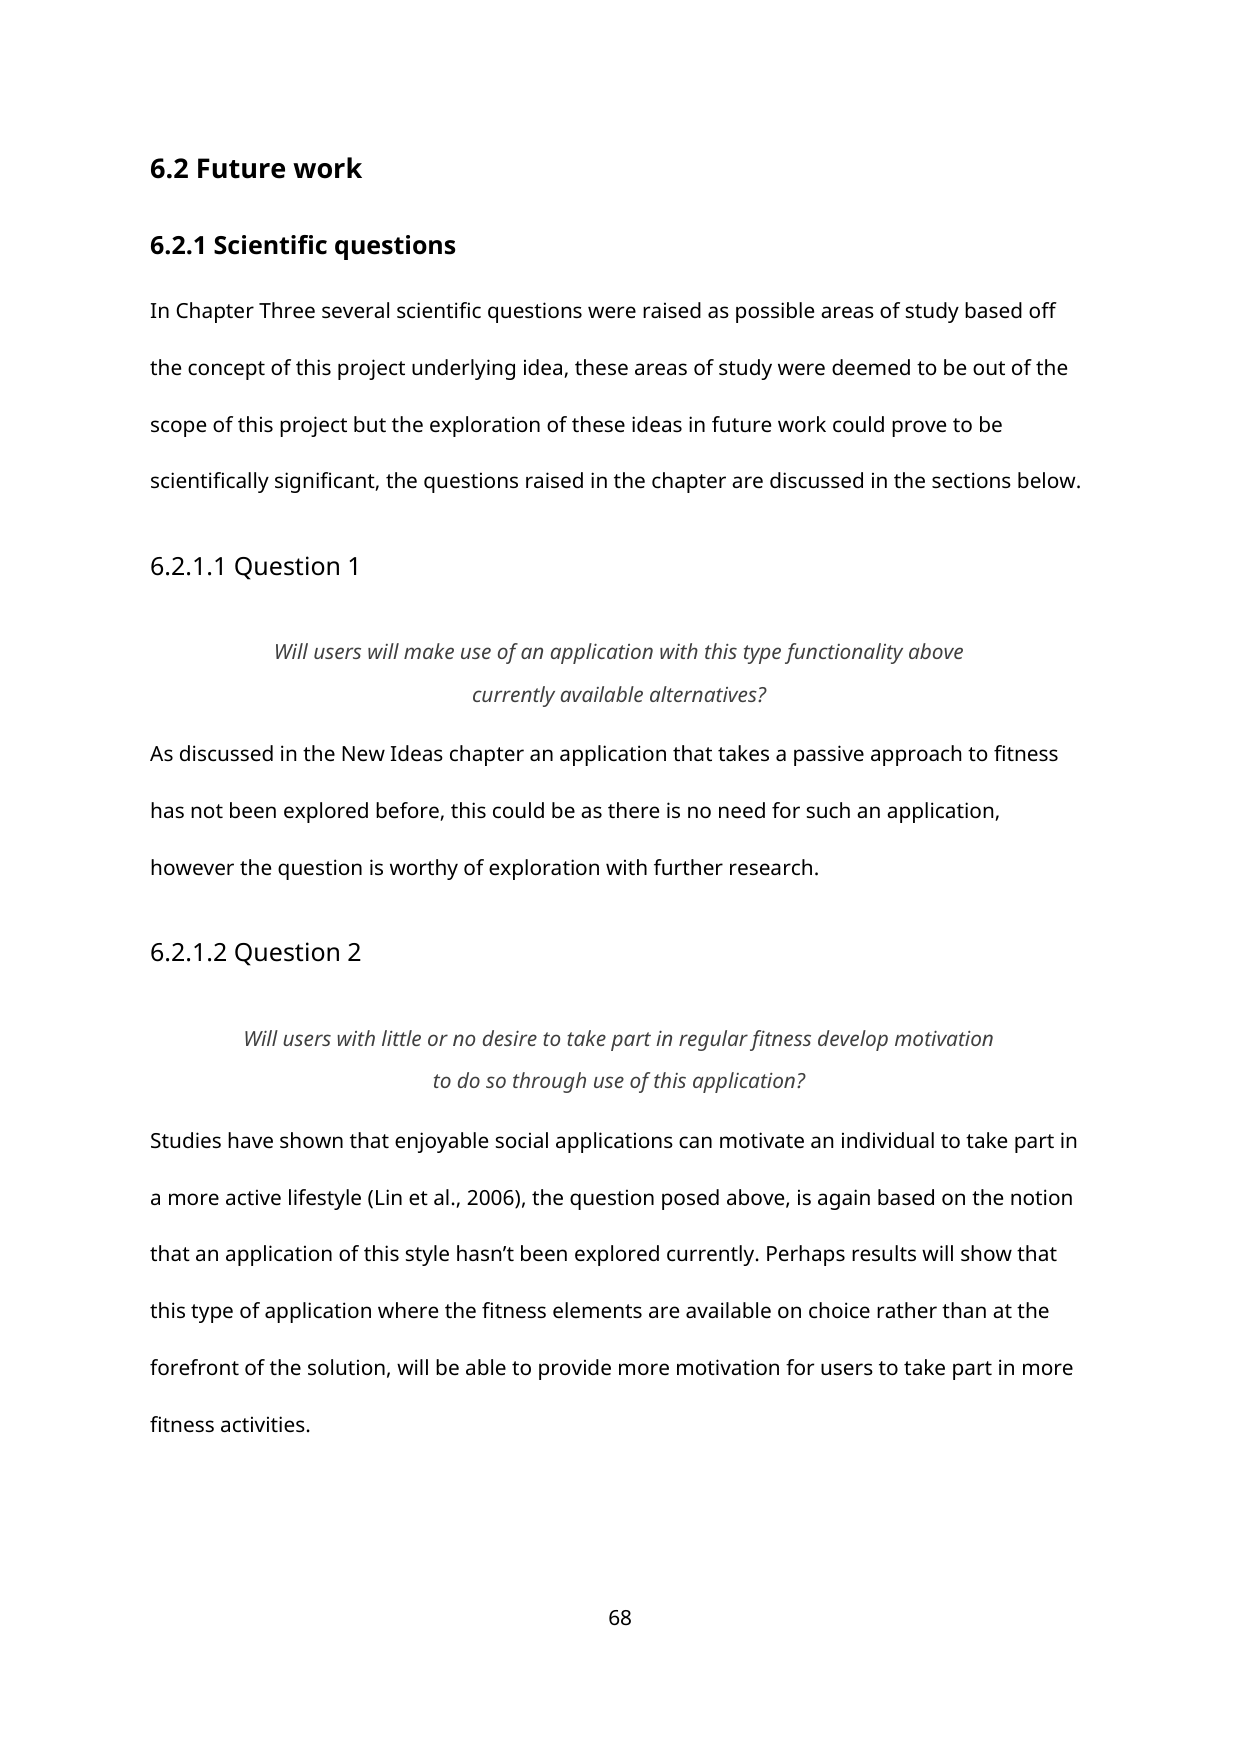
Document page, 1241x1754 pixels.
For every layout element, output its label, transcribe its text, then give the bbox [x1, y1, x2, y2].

text Will users with little or no desire to take part in regular fitness develop motivation to do so through use of this application? [240, 1024, 1000, 1095]
subtitle 6.2.1 Scientific questions [150, 228, 1090, 262]
text As discussed in the New Ideas chapter an application that takes a passive approach to fitness has not been explored before, this could be as there is no need for such an application, however the question is worthy of exploration with further research. [150, 739, 1090, 882]
subtitle 6.2.1.2 Question 2 [150, 935, 1090, 969]
text Studies have shown that enjoyable social applications can motivate an individual to take part in a more active lifestyle (Lin et al., 2006), the question posed above, is again based on the notion that an application of this style hasn’t been explored currently. Perhaps results will show that this type of application where the fitness elements are available on choice rather than at the forefront of the solution, will be able to provide more motivation for users to take part in more fitness activities. [150, 1126, 1090, 1439]
subtitle 6.2 Future work [150, 150, 1090, 187]
text Will users will make use of an application with this type functionality above currently available alternatives? [240, 637, 1000, 708]
text In Chapter Three several scientific questions were raised as possible areas of study based off the concept of this project underlying idea, these areas of study were deemed to be out of the scope of this project but the exploration of these ideas in future work could prove to be scientifically significant, the questions raised in the chapter are discussed in the sections below. [150, 296, 1090, 495]
subtitle 6.2.1.1 Question 1 [150, 548, 1090, 583]
